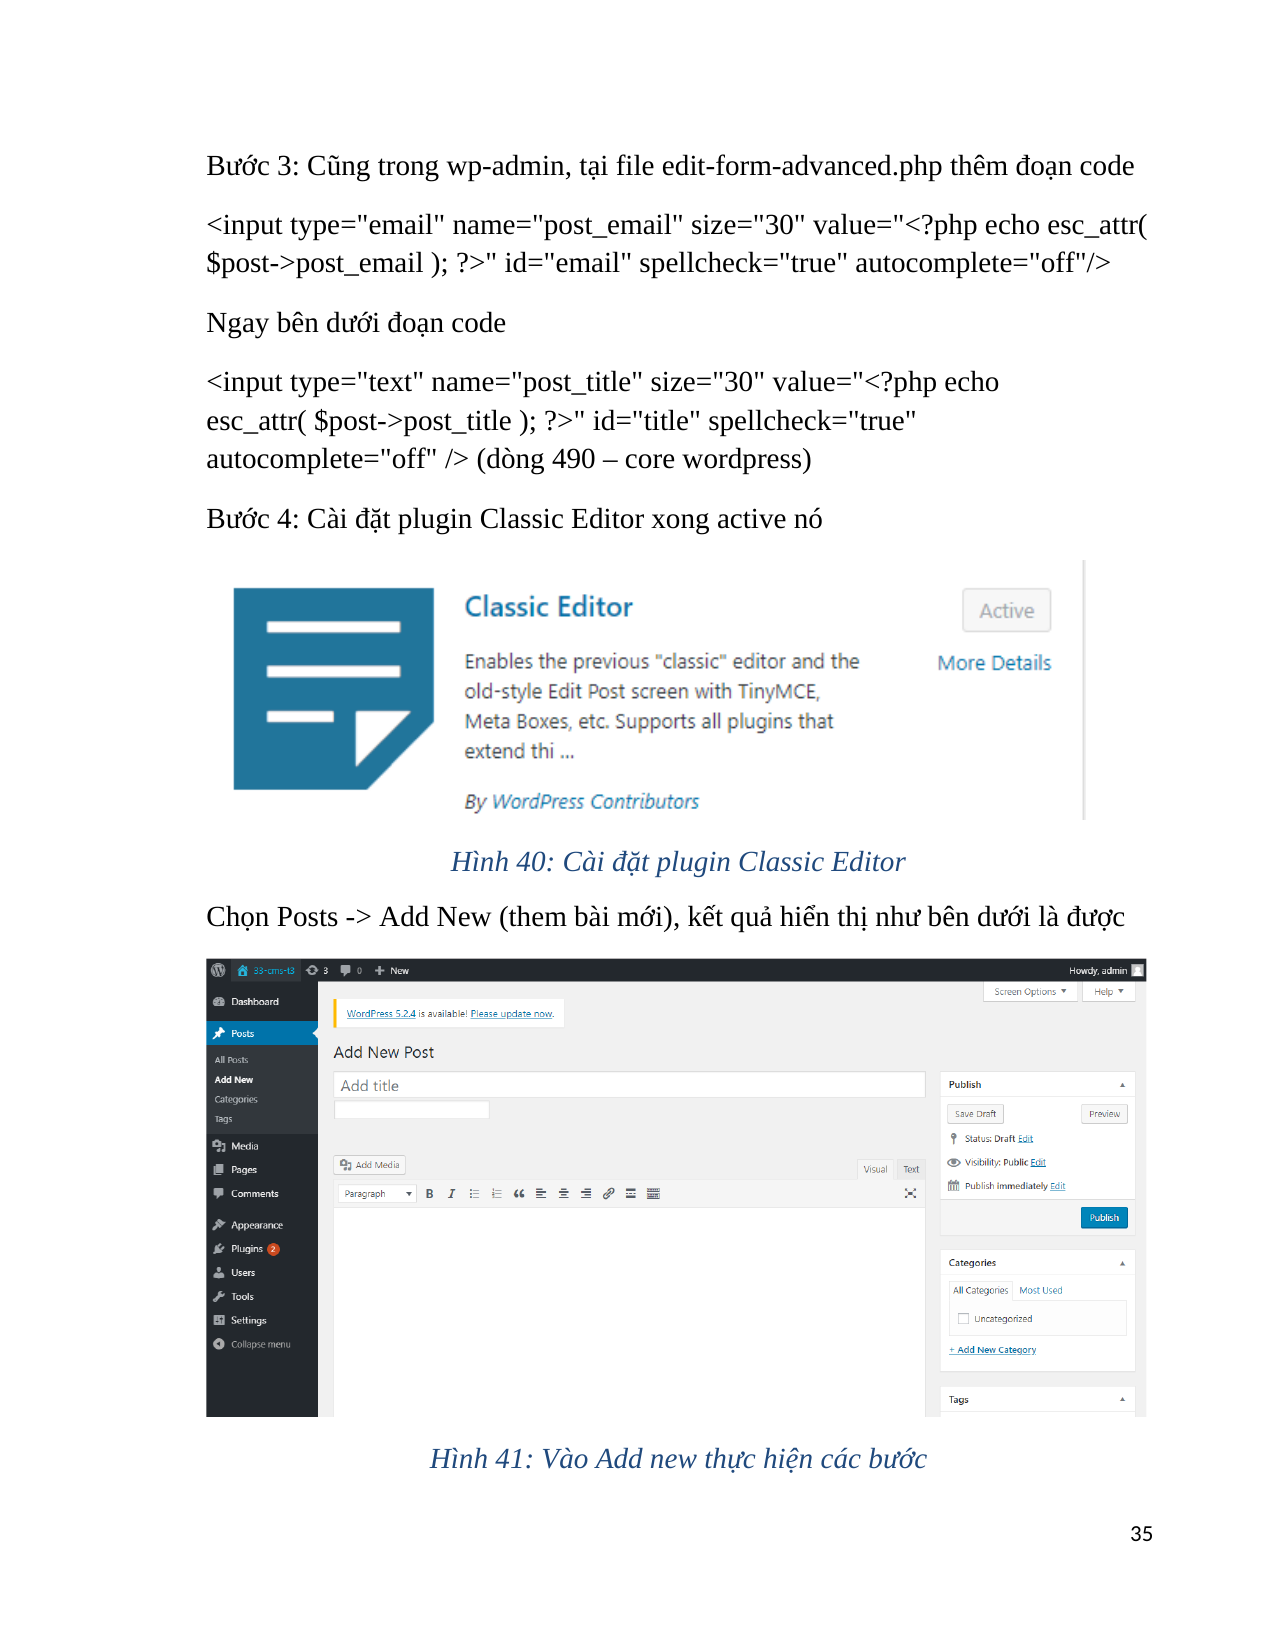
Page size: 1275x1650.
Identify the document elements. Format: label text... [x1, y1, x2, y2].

text Hình 40: Cài đặt plugin Classic Editor [206, 844, 1153, 878]
text Ngay bên dưới đoạn code [206, 305, 1153, 338]
picture [216, 1028, 224, 1036]
picture [206, 958, 1147, 1417]
picture [206, 560, 1086, 820]
text Bước 3: Cũng trong wp-admin, tại file edit-form-advanced.php thêm đoạn code [206, 148, 1153, 181]
text Chọn Posts -> Add New (them bài mới), kết quả hiển thị như bên dưới là được [206, 899, 1153, 932]
text Bước 4: Cài đặt plugin Classic Editor xong active nó [206, 501, 1153, 534]
text <input type="email" name="post_email" size="30" value="<?php echo esc_attr( $post->post_email ); ?>" id="email" spellcheck="true" autocomplete="off"/> [206, 207, 1153, 279]
text <input type="text" name="post_title" size="30" value="<?php echo esc_attr( $post->post_title ); ?>" id="title" spellcheck="true" autocomplete="off" /> (dòng 490 – core wordpress) [206, 364, 1153, 475]
text Hình 41: Vào Add new thực hiện các bước [206, 1441, 1153, 1475]
